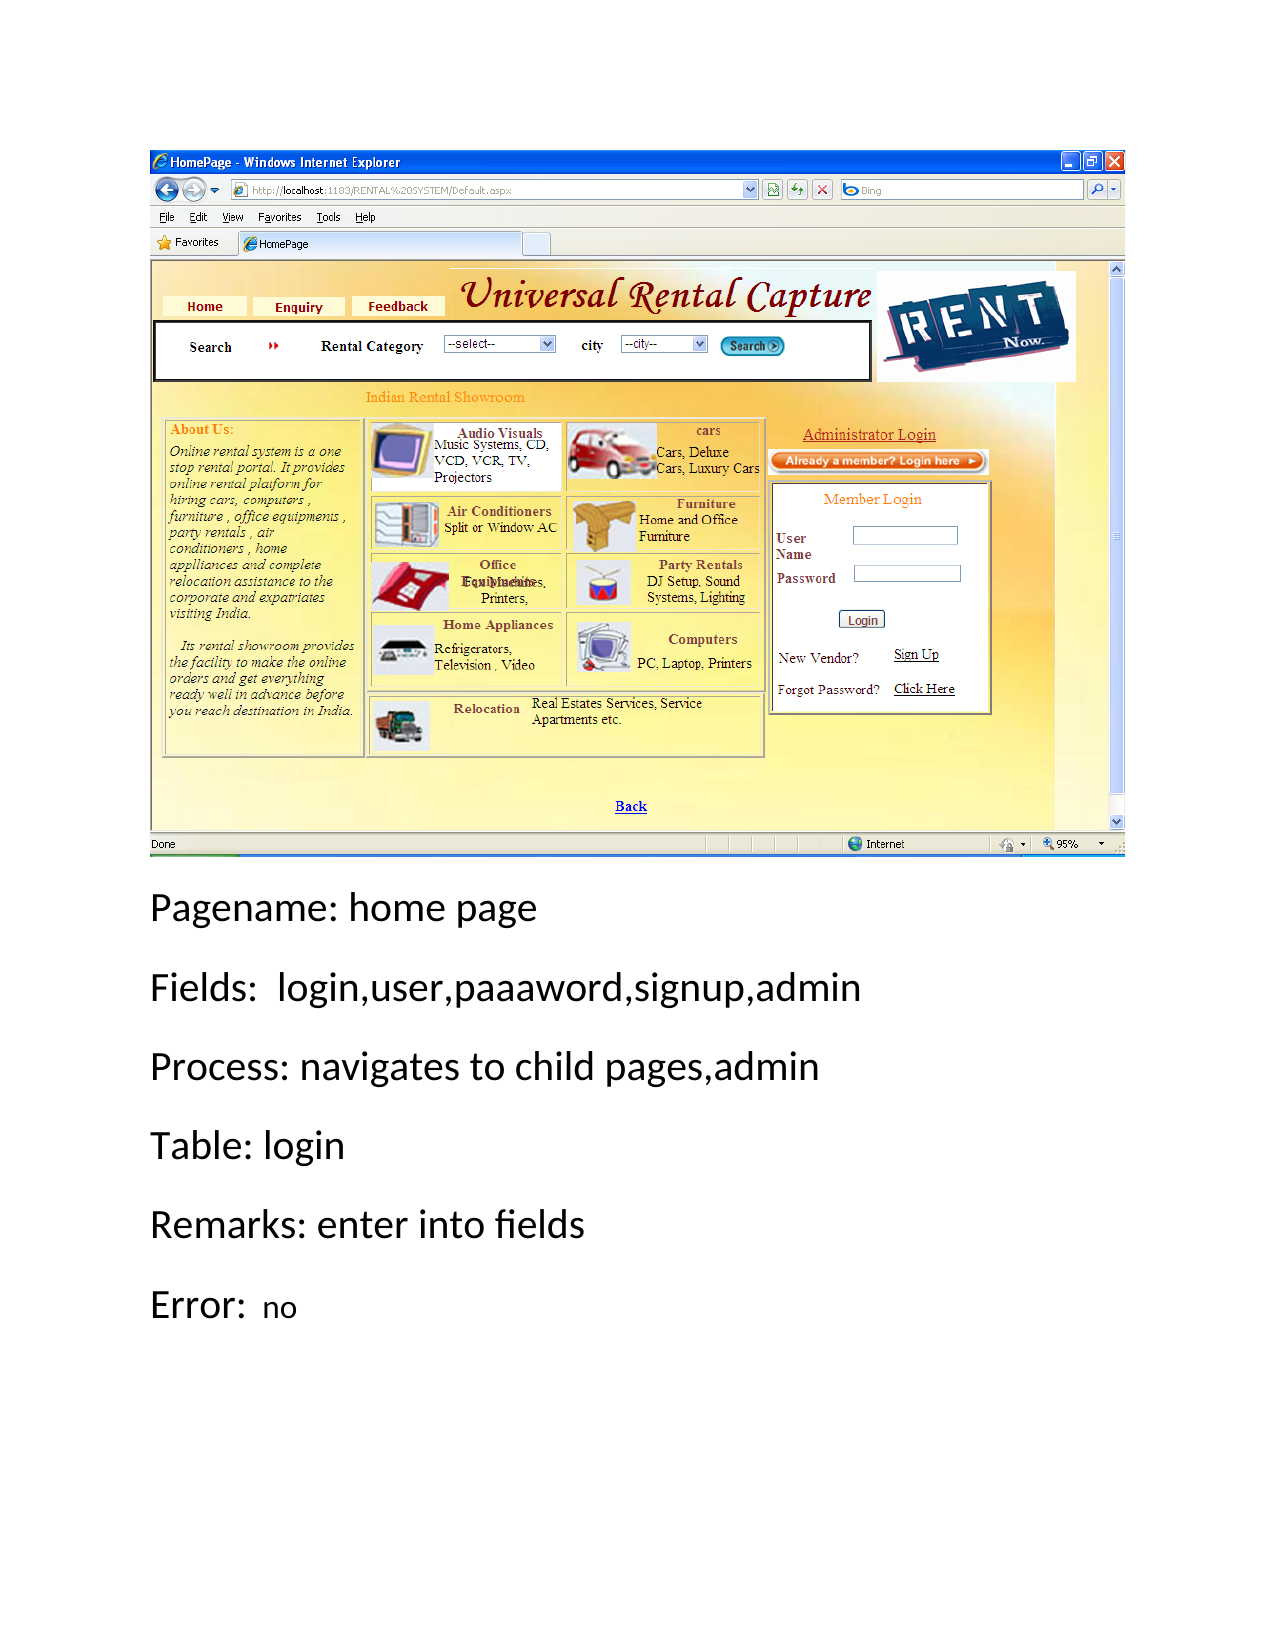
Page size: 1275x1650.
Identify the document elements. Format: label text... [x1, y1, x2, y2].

text Fields: login,user,paaaword,signup,admin [150, 961, 1125, 1011]
text Remarks: enter into fields [150, 1198, 1125, 1249]
text Process: navigates to child pages,admin [150, 1040, 1125, 1091]
text Pagename: home page [150, 881, 1125, 932]
text Error: no [150, 1278, 1125, 1328]
picture [150, 150, 1125, 857]
text Table: login [150, 1119, 1125, 1170]
